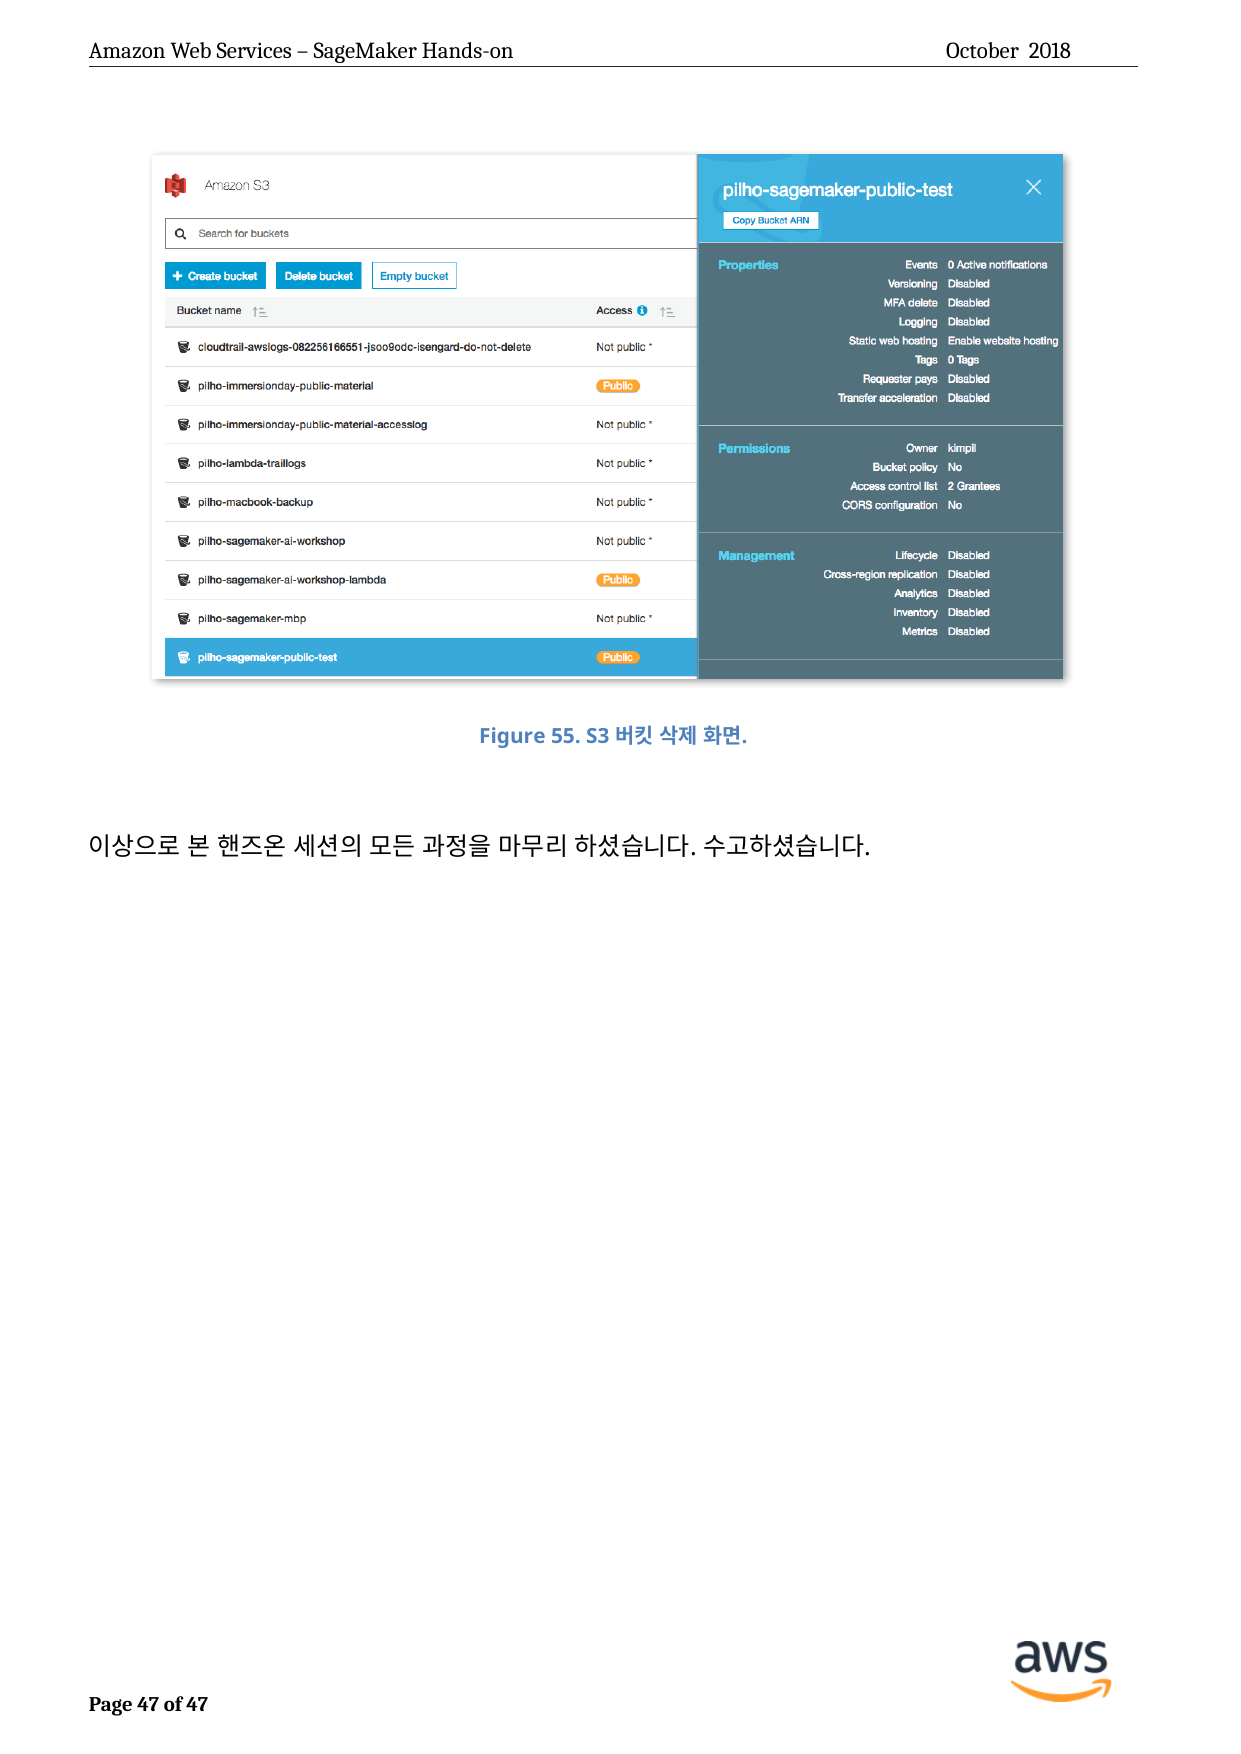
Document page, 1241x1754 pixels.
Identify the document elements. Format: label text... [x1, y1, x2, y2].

text 이상으로 본 핸즈온 세션의 모든 과정을 마무리 하셨습니다. 수고하셨습니다. [89, 826, 1138, 862]
text Figure 55. S3 버킷 삭제 화면. [89, 719, 1138, 749]
picture [1001, 1630, 1120, 1712]
picture [152, 154, 1063, 679]
